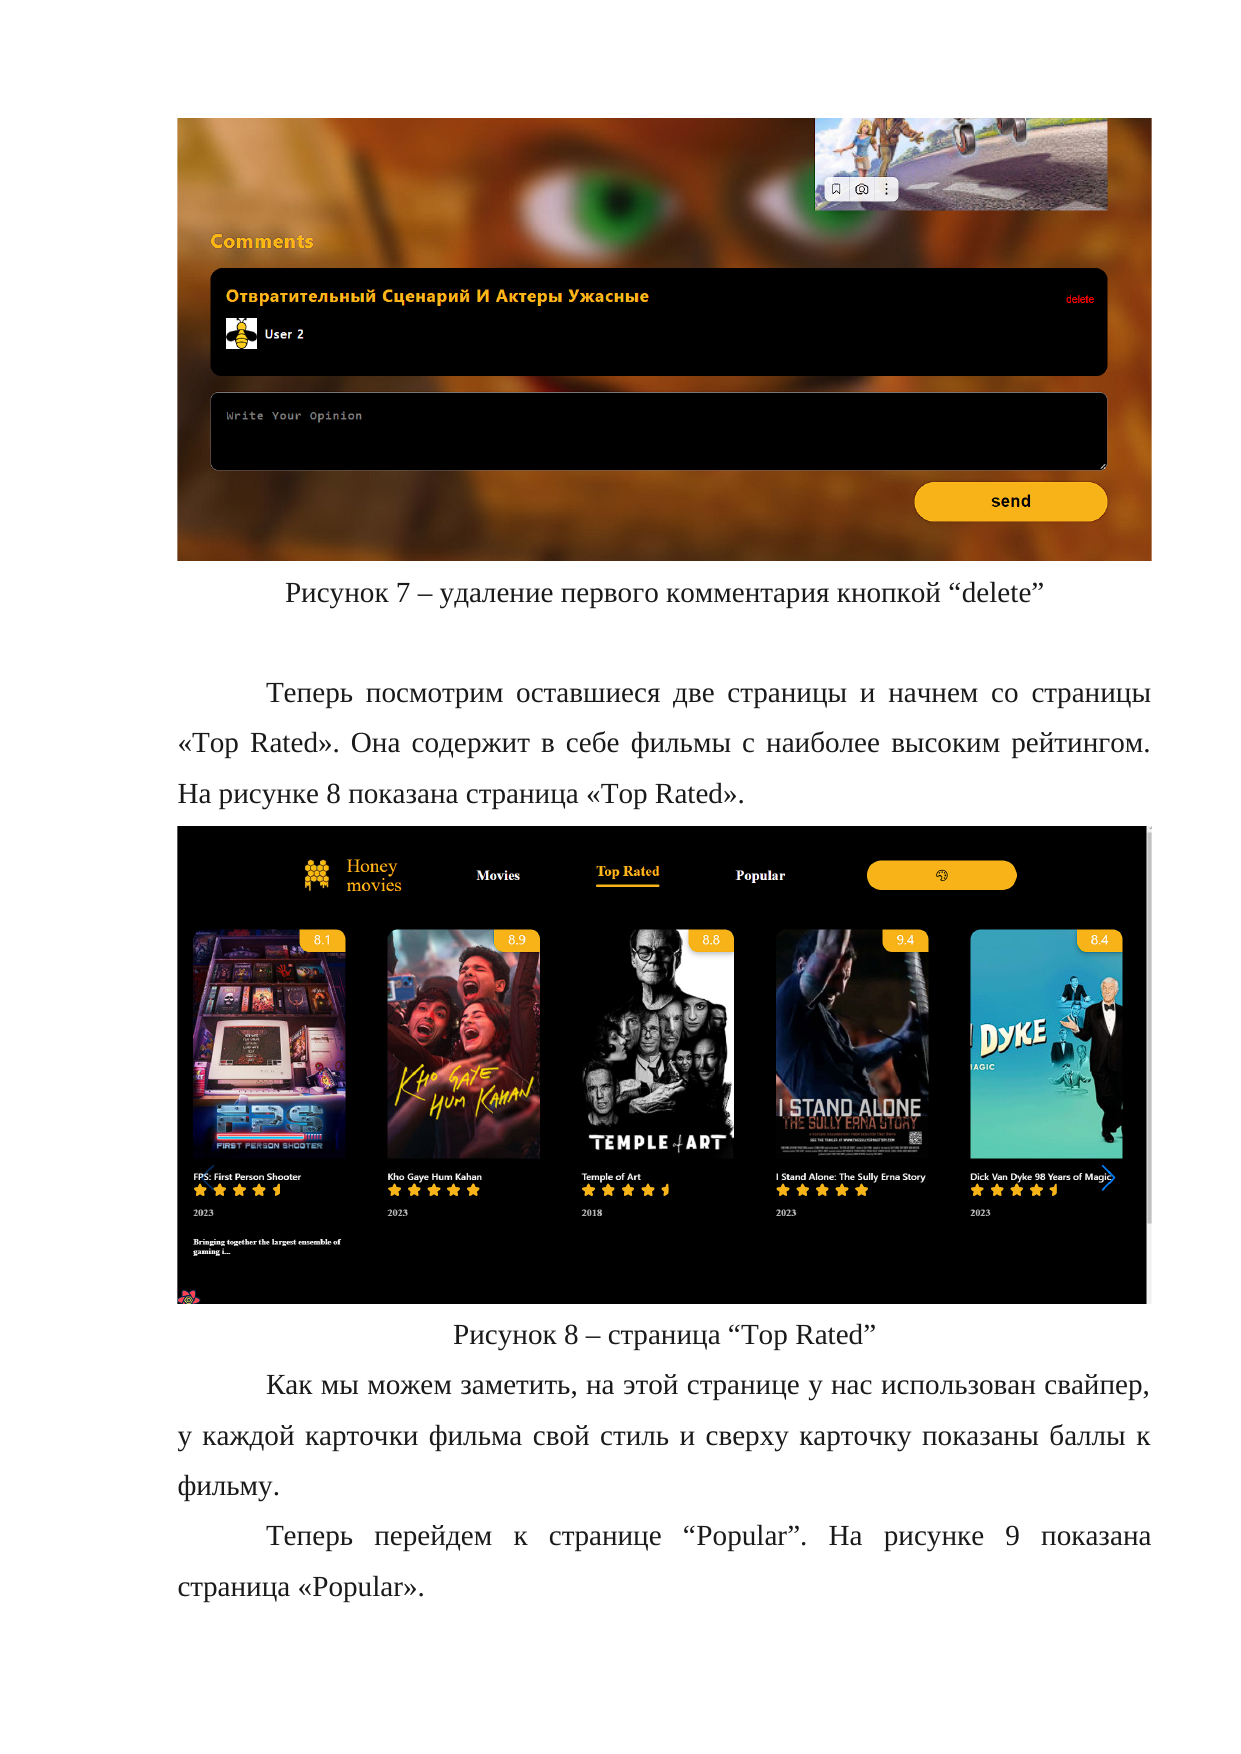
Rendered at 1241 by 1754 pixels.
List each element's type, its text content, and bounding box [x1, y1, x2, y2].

picture [177, 826, 1152, 1304]
text Рисунок 7 – удаление первого комментария кнопкой “delete” [177, 575, 1152, 608]
picture [177, 118, 1152, 561]
text Рисунок 8 – страница “Top Rated” [177, 1317, 1152, 1351]
text Как мы можем заметить, на этой странице у нас использован свайпер, у каждой карточки фильма свой стиль и сверху карточку показаны баллы к фильму. [177, 1367, 1152, 1502]
text Теперь перейдем к странице “Popular”. На рисунке 9 показана страница «Popular». [177, 1518, 1152, 1602]
text Теперь посмотрим оставшиеся две страницы и начнем со страницы «Top Rated». Она содержит в себе фильмы с наиболее высоким рейтингом. На рисунке 8 показана страница «Top Rated». [177, 675, 1152, 809]
